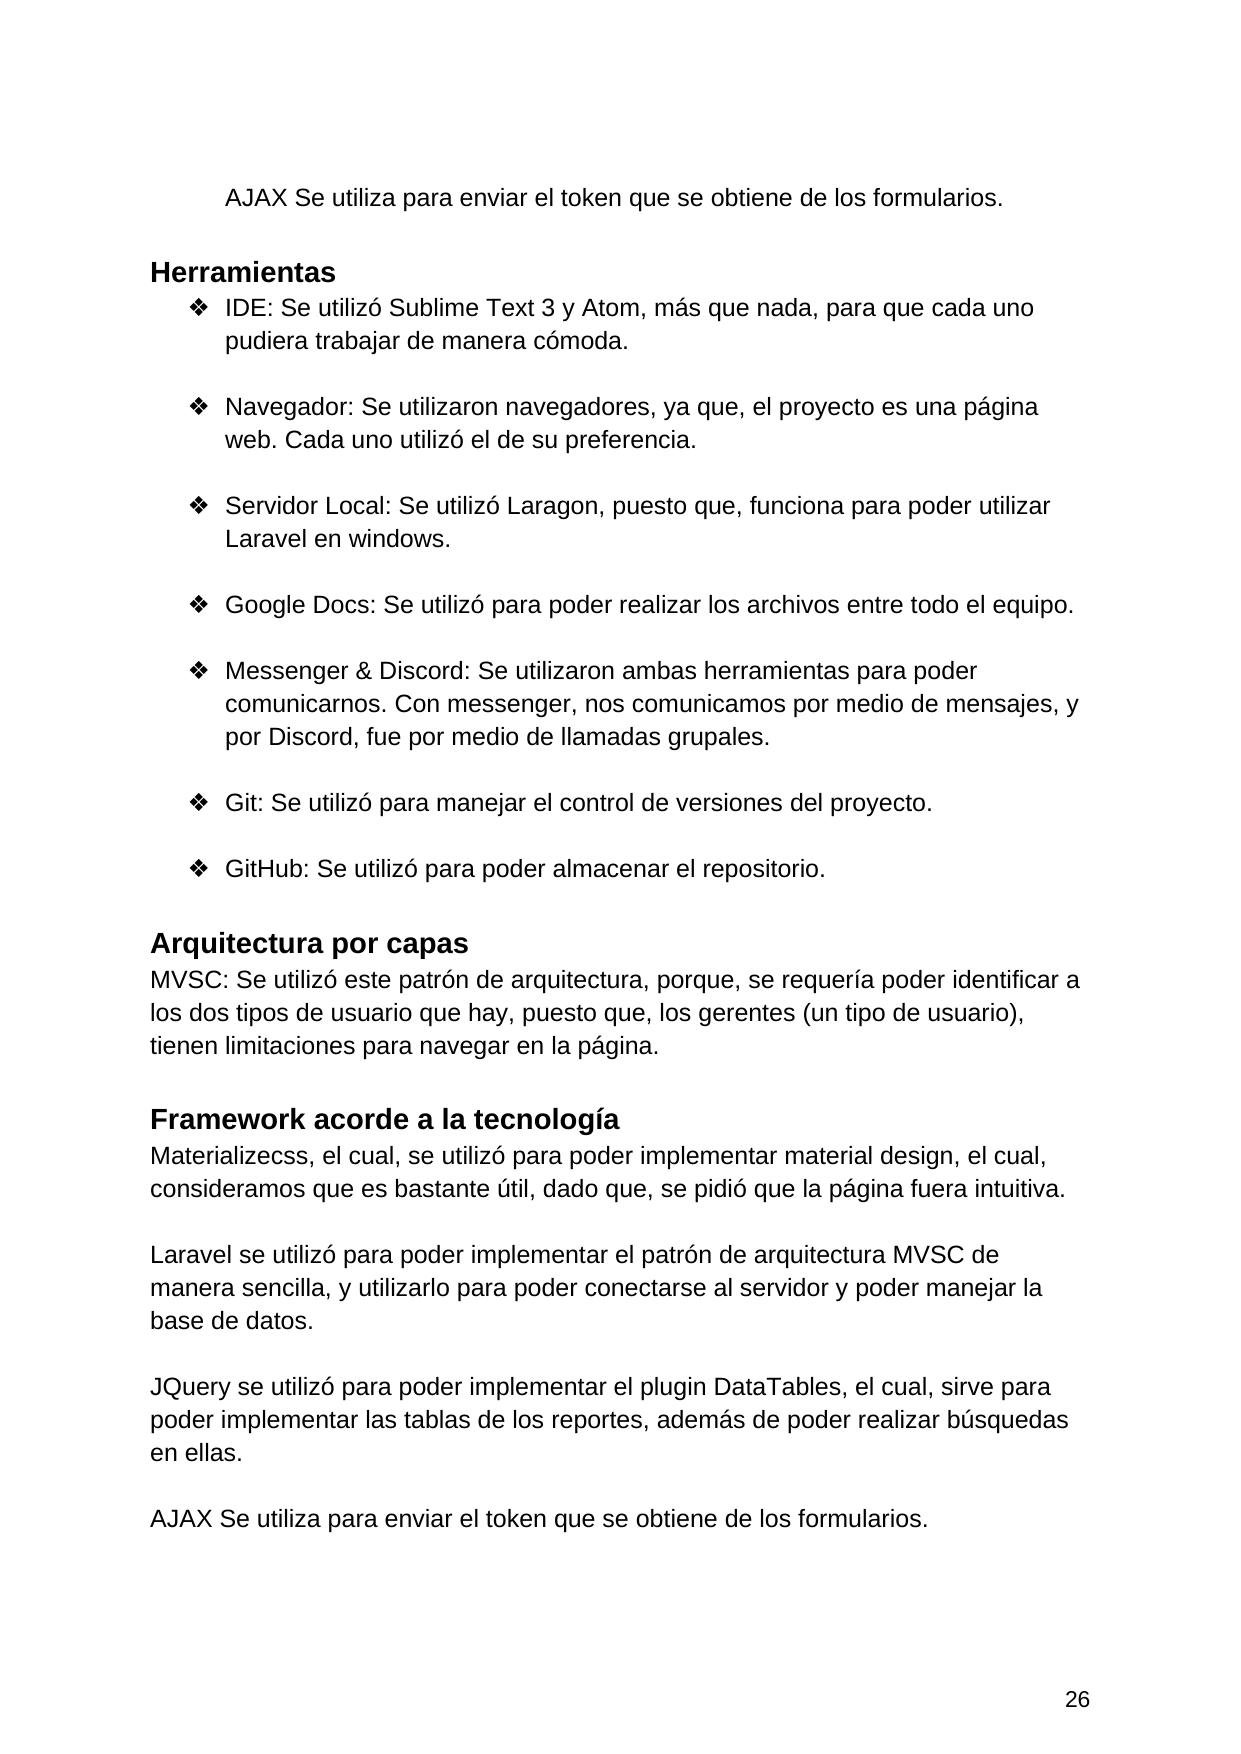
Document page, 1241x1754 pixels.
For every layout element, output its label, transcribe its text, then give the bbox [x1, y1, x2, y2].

text AJAX Se utiliza para enviar el token que se obtiene de los formularios. [225, 183, 1090, 212]
list Messenger & Discord: Se utilizaron ambas herramientas para poder comunicarnos. Con messenger, nos comunicamos por medio de mensajes, y por Discord, fue por medio de llamadas grupales. [187, 656, 1090, 751]
text Framework acorde a la tecnología [150, 1102, 1090, 1136]
text AJAX Se utiliza para enviar el token que se obtiene de los formularios. [150, 1504, 1090, 1533]
text Laravel se utilizó para poder implementar el patrón de arquitectura MVSC de manera sencilla, y utilizarlo para poder conectarse al servidor y poder manejar la base de datos. [150, 1240, 1090, 1334]
text Herramientas [150, 254, 1090, 288]
list GitHub: Se utilizó para poder almacenar el repositorio. [187, 854, 1090, 883]
text Materializecss, el cual, se utilizó para poder implementar material design, el cual, consideramos que es bastante útil, dado que, se pidió que la página fuera intuitiva. [150, 1141, 1090, 1202]
list Google Docs: Se utilizó para poder realizar los archivos entre todo el equipo. [187, 590, 1090, 619]
text JQuery se utilizó para poder implementar el plugin DataTables, el cual, sirve para poder implementar las tablas de los reportes, además de poder realizar búsquedas en ellas. [150, 1372, 1090, 1467]
list IDE: Se utilizó Sublime Text 3 y Atom, más que nada, para que cada uno pudiera trabajar de manera cómoda. [187, 293, 1090, 355]
list Navegador: Se utilizaron navegadores, ya que, el proyecto es una página web. Cada uno utilizó el de su preferencia. [187, 392, 1090, 454]
text MVSC: Se utilizó este patrón de arquitectura, porque, se requería poder identificar a los dos tipos de usuario que hay, puesto que, los gerentes (un tipo de usuario), tienen limitaciones para navegar en la página. [150, 964, 1090, 1059]
text Arquitectura por capas [150, 926, 1090, 959]
list Git: Se utilizó para manejar el control de versiones del proyecto. [187, 788, 1090, 817]
list Servidor Local: Se utilizó Laragon, puesto que, funciona para poder utilizar Laravel en windows. [187, 491, 1090, 553]
